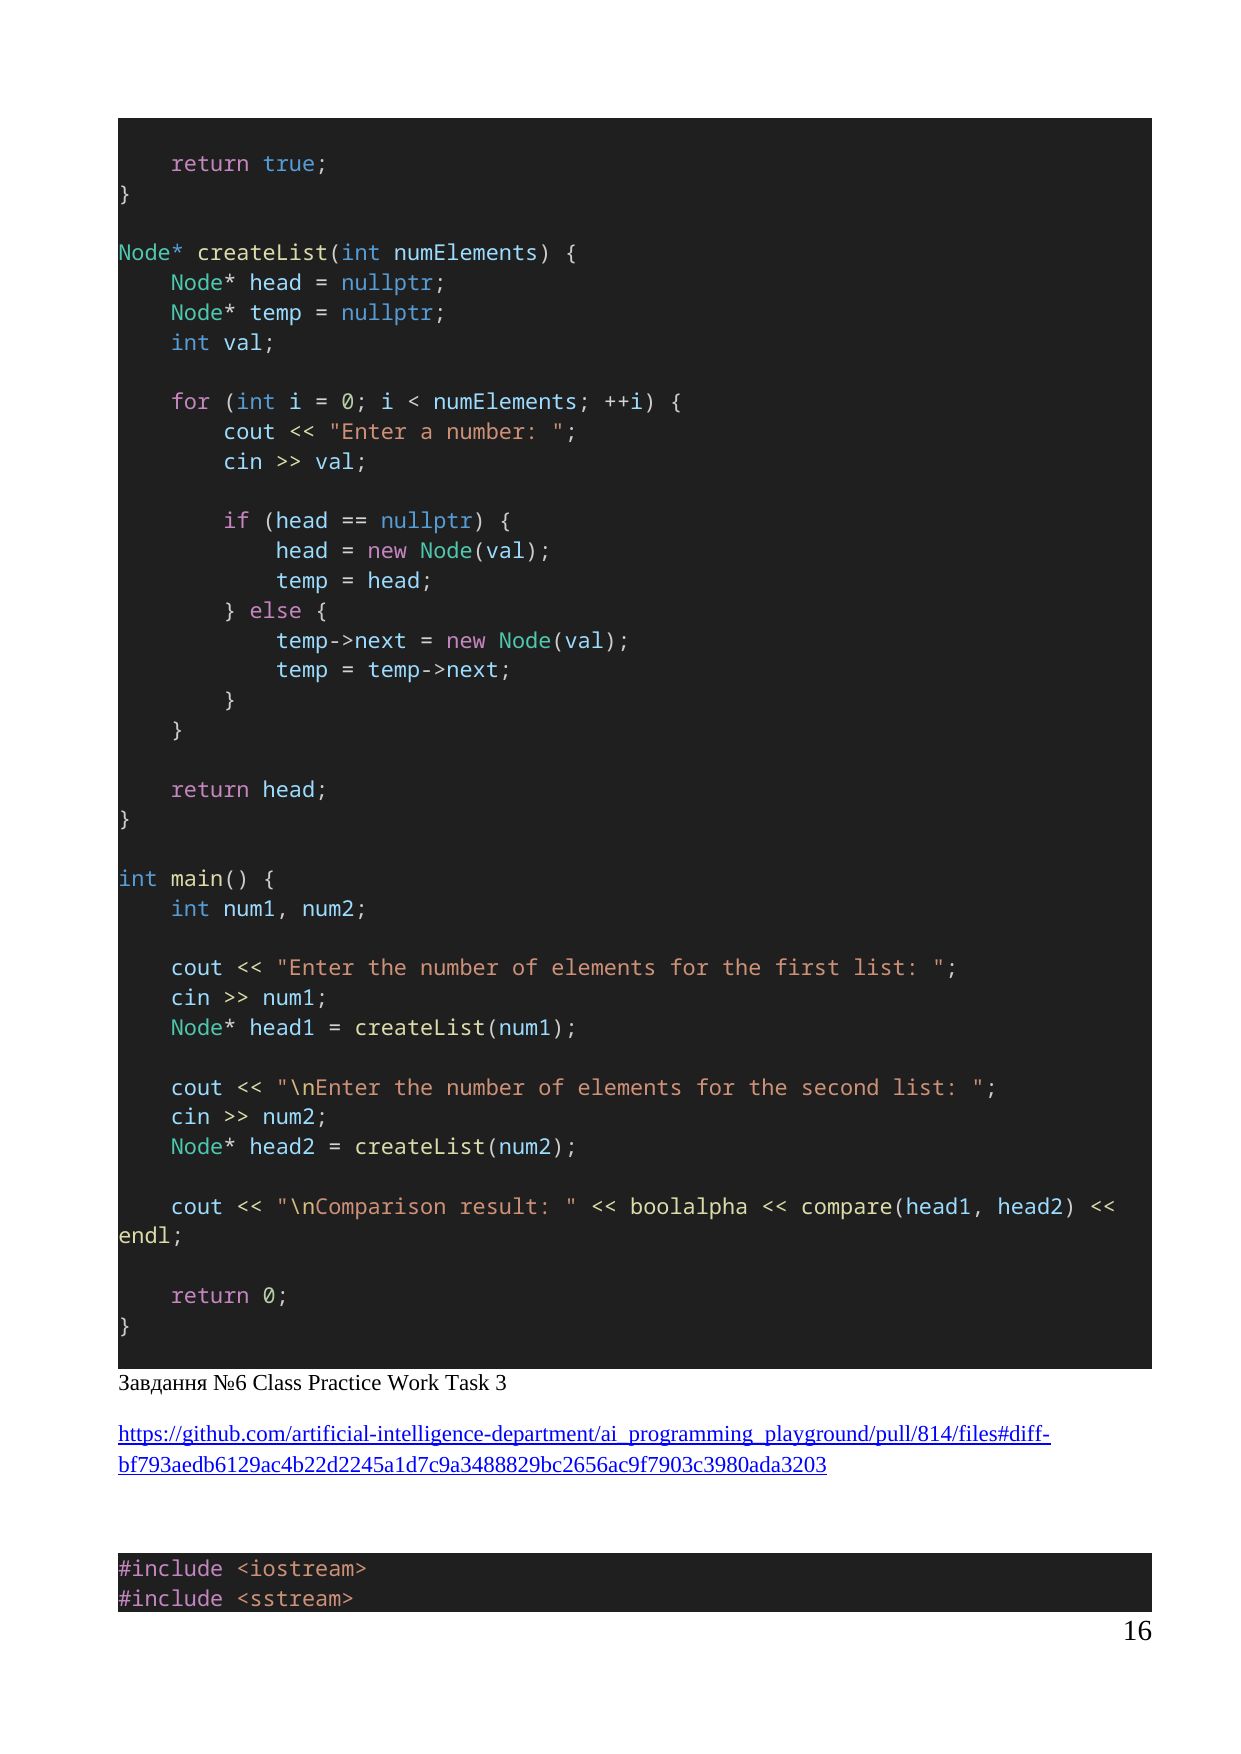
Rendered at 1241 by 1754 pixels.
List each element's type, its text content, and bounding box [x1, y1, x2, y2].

text cout << "Enter the number of elements for the first list: "; [118, 952, 1152, 982]
text int val; [118, 327, 1152, 356]
text } [118, 178, 1152, 207]
text return true; [118, 148, 1152, 178]
text https://github.com/artificial-intelligence-department/ai_programming_playground/pull/814/files#diff-bf793aedb6129ac4b22d2245a1d7c9a3488829bc2656ac9f7903c3980ada3203 [118, 1420, 1152, 1477]
text } [118, 803, 1152, 833]
text } else { [118, 595, 1152, 624]
text cin >> num1; [118, 982, 1152, 1012]
text Node* head1 = createList(num1); [118, 1012, 1152, 1042]
text cin >> val; [118, 446, 1152, 476]
text temp->next = new Node(val); [118, 624, 1152, 654]
text temp = head; [118, 565, 1152, 595]
text if (head == nullptr) { [118, 505, 1152, 535]
text int num1, num2; [118, 893, 1152, 922]
text Node* head2 = createList(num2); [118, 1131, 1152, 1161]
text Завдання №6 Class Practice Work Task 3 [118, 1369, 1152, 1396]
text head = new Node(val); [118, 535, 1152, 565]
text Node* head = nullptr; [118, 267, 1152, 297]
text int main() { [118, 863, 1152, 893]
text return head; [118, 773, 1152, 803]
text cout << "\nEnter the number of elements for the second list: "; [118, 1071, 1152, 1101]
text temp = temp->next; [118, 654, 1152, 684]
text cout << "\nComparison result: " << boolalpha << compare(head1, head2) << endl; [118, 1191, 1152, 1250]
text } [118, 714, 1152, 744]
text cout << "Enter a number: "; [118, 416, 1152, 446]
text for (int i = 0; i < numElements; ++i) { [118, 386, 1152, 416]
text Node* temp = nullptr; [118, 297, 1152, 327]
text #include <sstream> [118, 1582, 1152, 1612]
text } [118, 1310, 1152, 1339]
text #include <iostream> [118, 1553, 1152, 1582]
text return 0; [118, 1280, 1152, 1310]
text cin >> num2; [118, 1101, 1152, 1131]
text Node* createList(int numElements) { [118, 237, 1152, 267]
text } [118, 684, 1152, 714]
